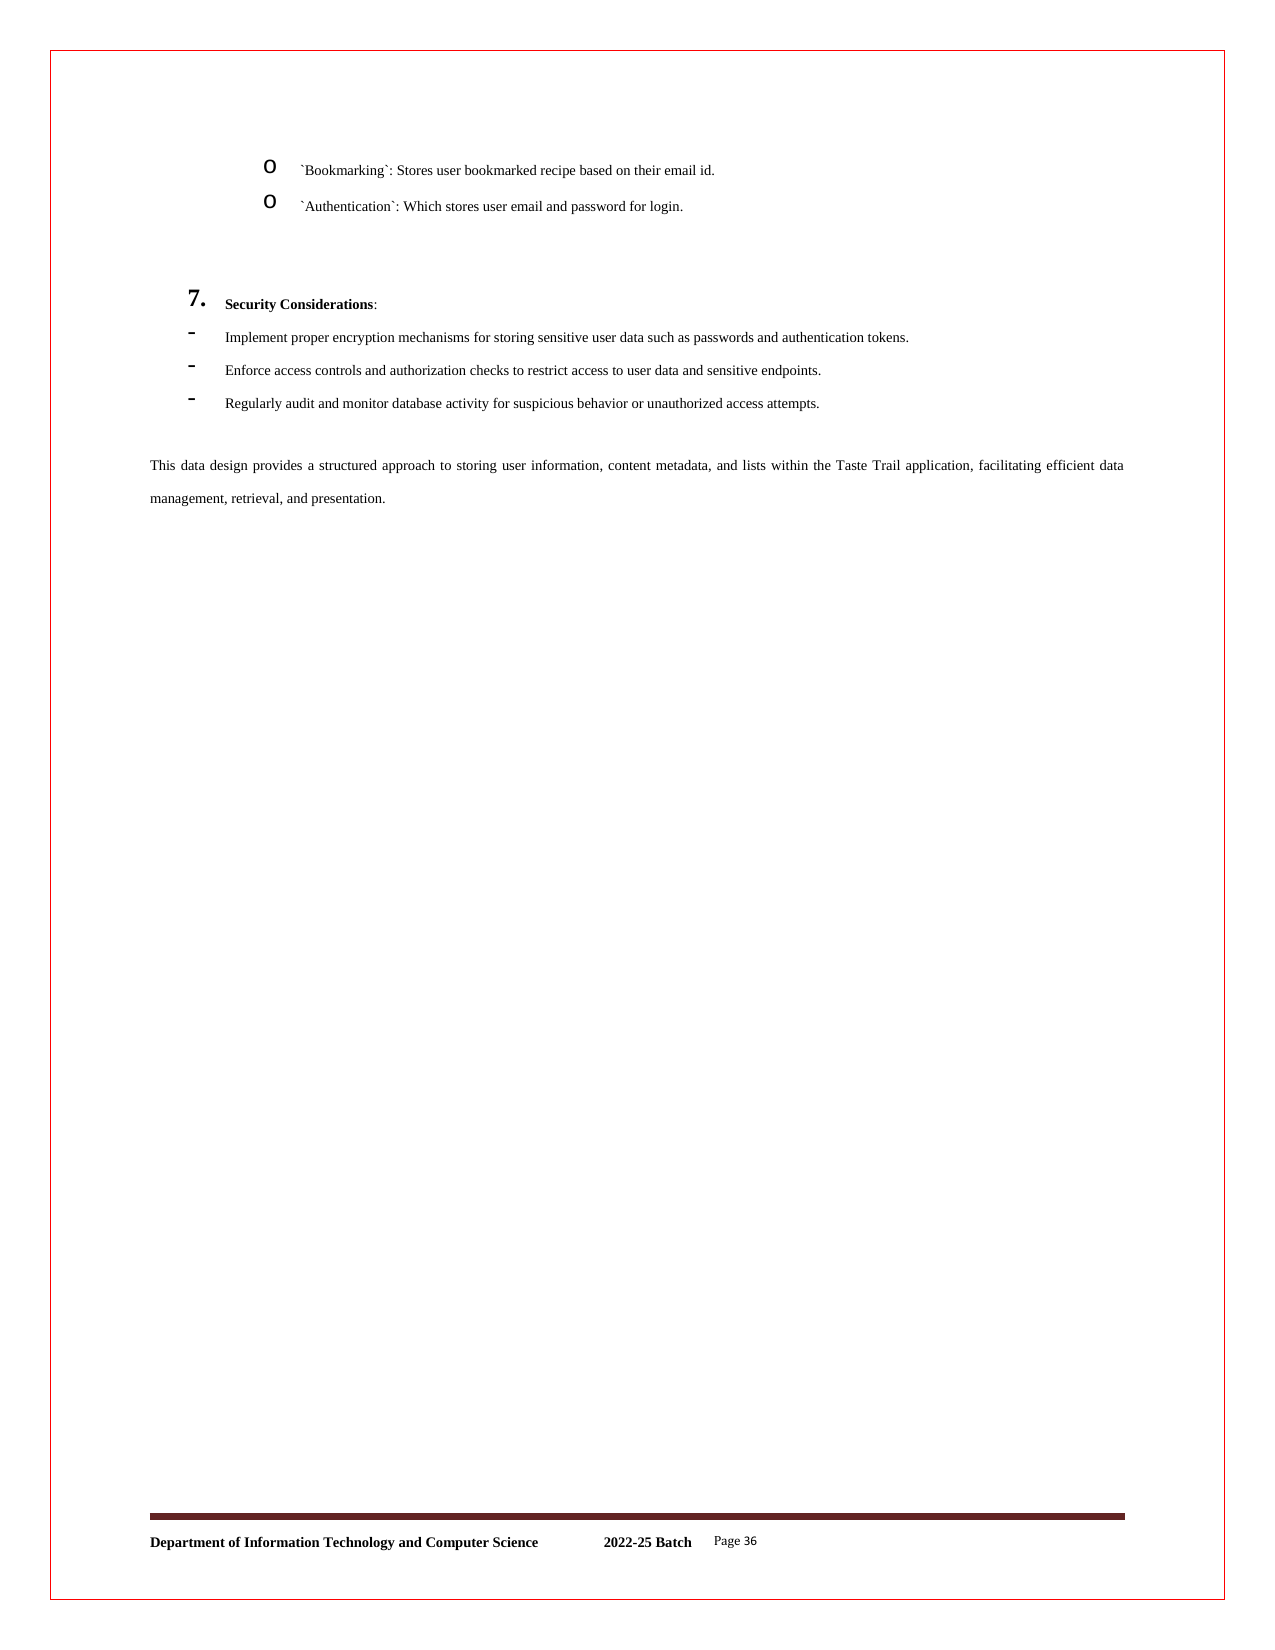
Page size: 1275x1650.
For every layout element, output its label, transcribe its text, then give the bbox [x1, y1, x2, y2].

list Security Considerations: [187, 283, 1125, 312]
list Regularly audit and monitor database activity for suspicious behavior or unauthorized access attempts. [187, 382, 1125, 411]
text This data design provides a structured approach to storing user information, content metadata, and lists within the Taste Trail application, facilitating efficient data management, retrieval, and presentation. [150, 445, 1125, 506]
list Enforce access controls and authorization checks to restrict access to user data and sensitive endpoints. [187, 349, 1125, 378]
list Implement proper encryption mechanisms for storing sensitive user data such as passwords and authentication tokens. [187, 316, 1125, 345]
list `Bookmarking`: Stores user bookmarked recipe based on their email id. [262, 150, 1125, 181]
list `Authentication`: Which stores user email and password for login. [262, 185, 1125, 216]
